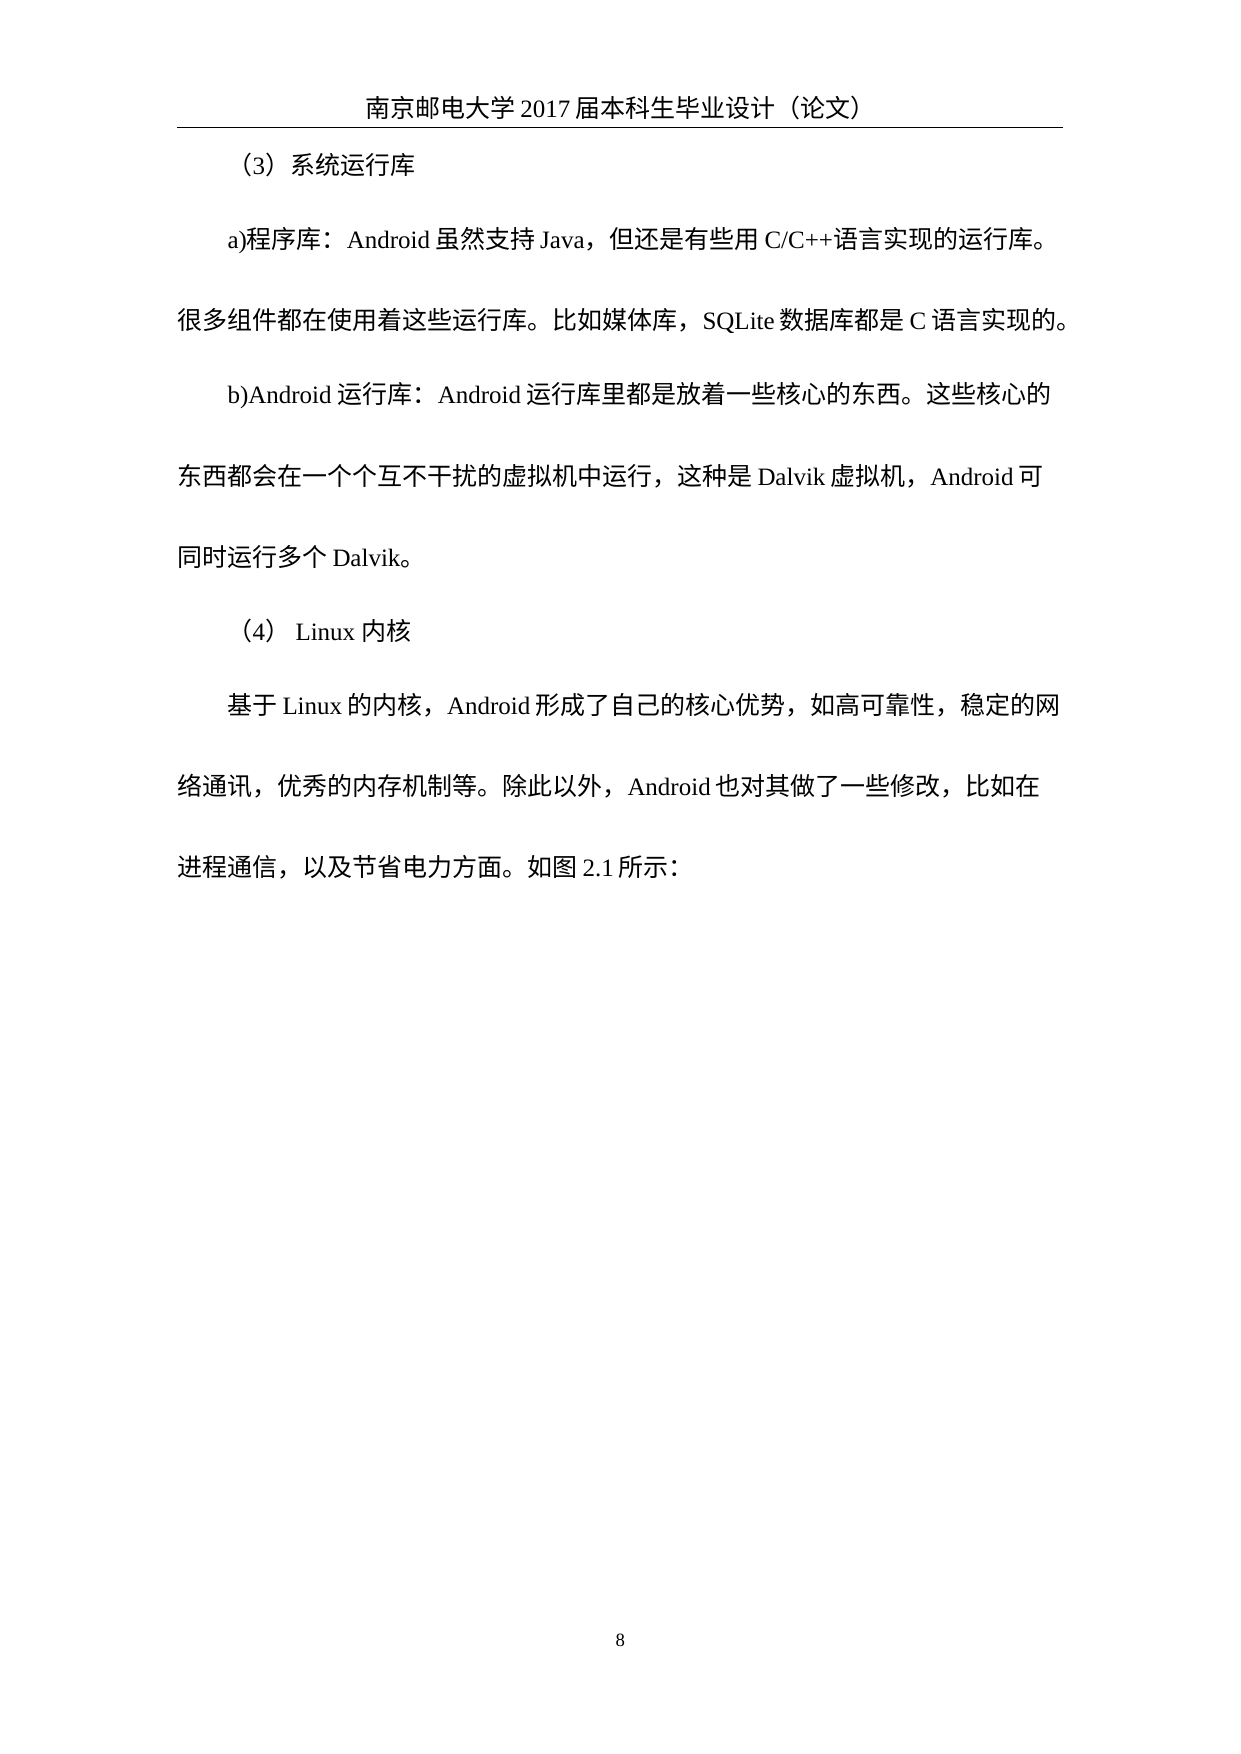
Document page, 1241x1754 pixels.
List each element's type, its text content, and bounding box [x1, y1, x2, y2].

text a)程序库：Android虽然支持Java，但还是有些用C/C++语言实现的运行库。很多组件都在使用着这些运行库。比如媒体库，SQLite数据库都是C语言实现的。 [177, 205, 1063, 351]
text 基于Linux的内核，Android形成了自己的核心优势，如高可靠性，稳定的网络通讯，优秀的内存机制等。除此以外，Android也对其做了一些修改，比如在进程通信，以及节省电力方面。如图2.1所示： [177, 671, 1063, 898]
text b)Android 运行库：Android运行库里都是放着一些核心的东西。这些核心的东西都会在一个个互不干扰的虚拟机中运行，这种是Dalvik虚拟机，Android可同时运行多个Dalvik。 [177, 360, 1063, 588]
text （4） Linux 内核 [177, 597, 1063, 662]
text （3）系统运行库 [177, 131, 1063, 196]
